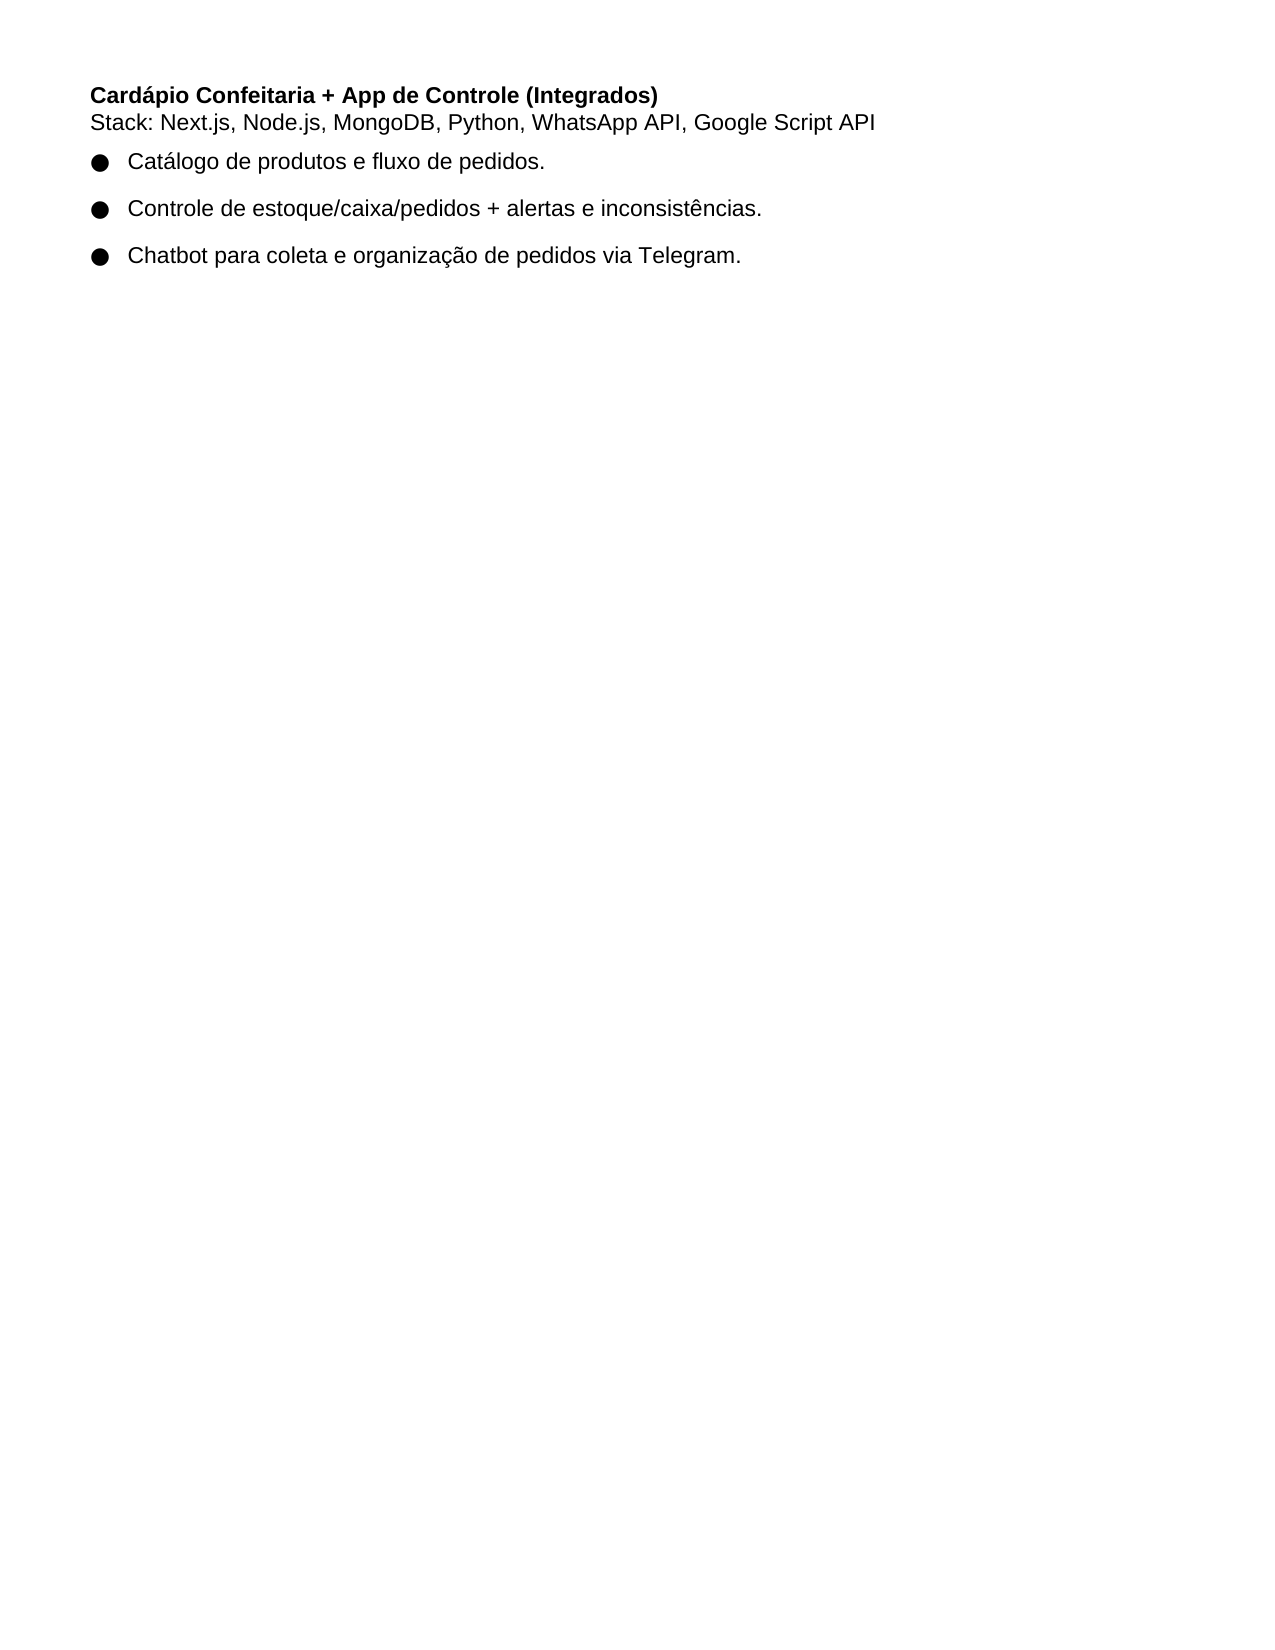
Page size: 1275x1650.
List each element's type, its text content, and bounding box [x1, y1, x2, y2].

list Chatbot para coleta e organização de pedidos via Telegram. [90, 229, 1185, 276]
text Stack: Next.js, Node.js, MongoDB, Python, WhatsApp API, Google Script API [90, 109, 1185, 135]
list Controle de estoque/caixa/pedidos + alertas e inconsistências. [90, 182, 1185, 229]
text Cardápio Confeitaria + App de Controle (Integrados) [90, 82, 1185, 109]
list Catálogo de produtos e fluxo de pedidos. [90, 135, 1185, 182]
